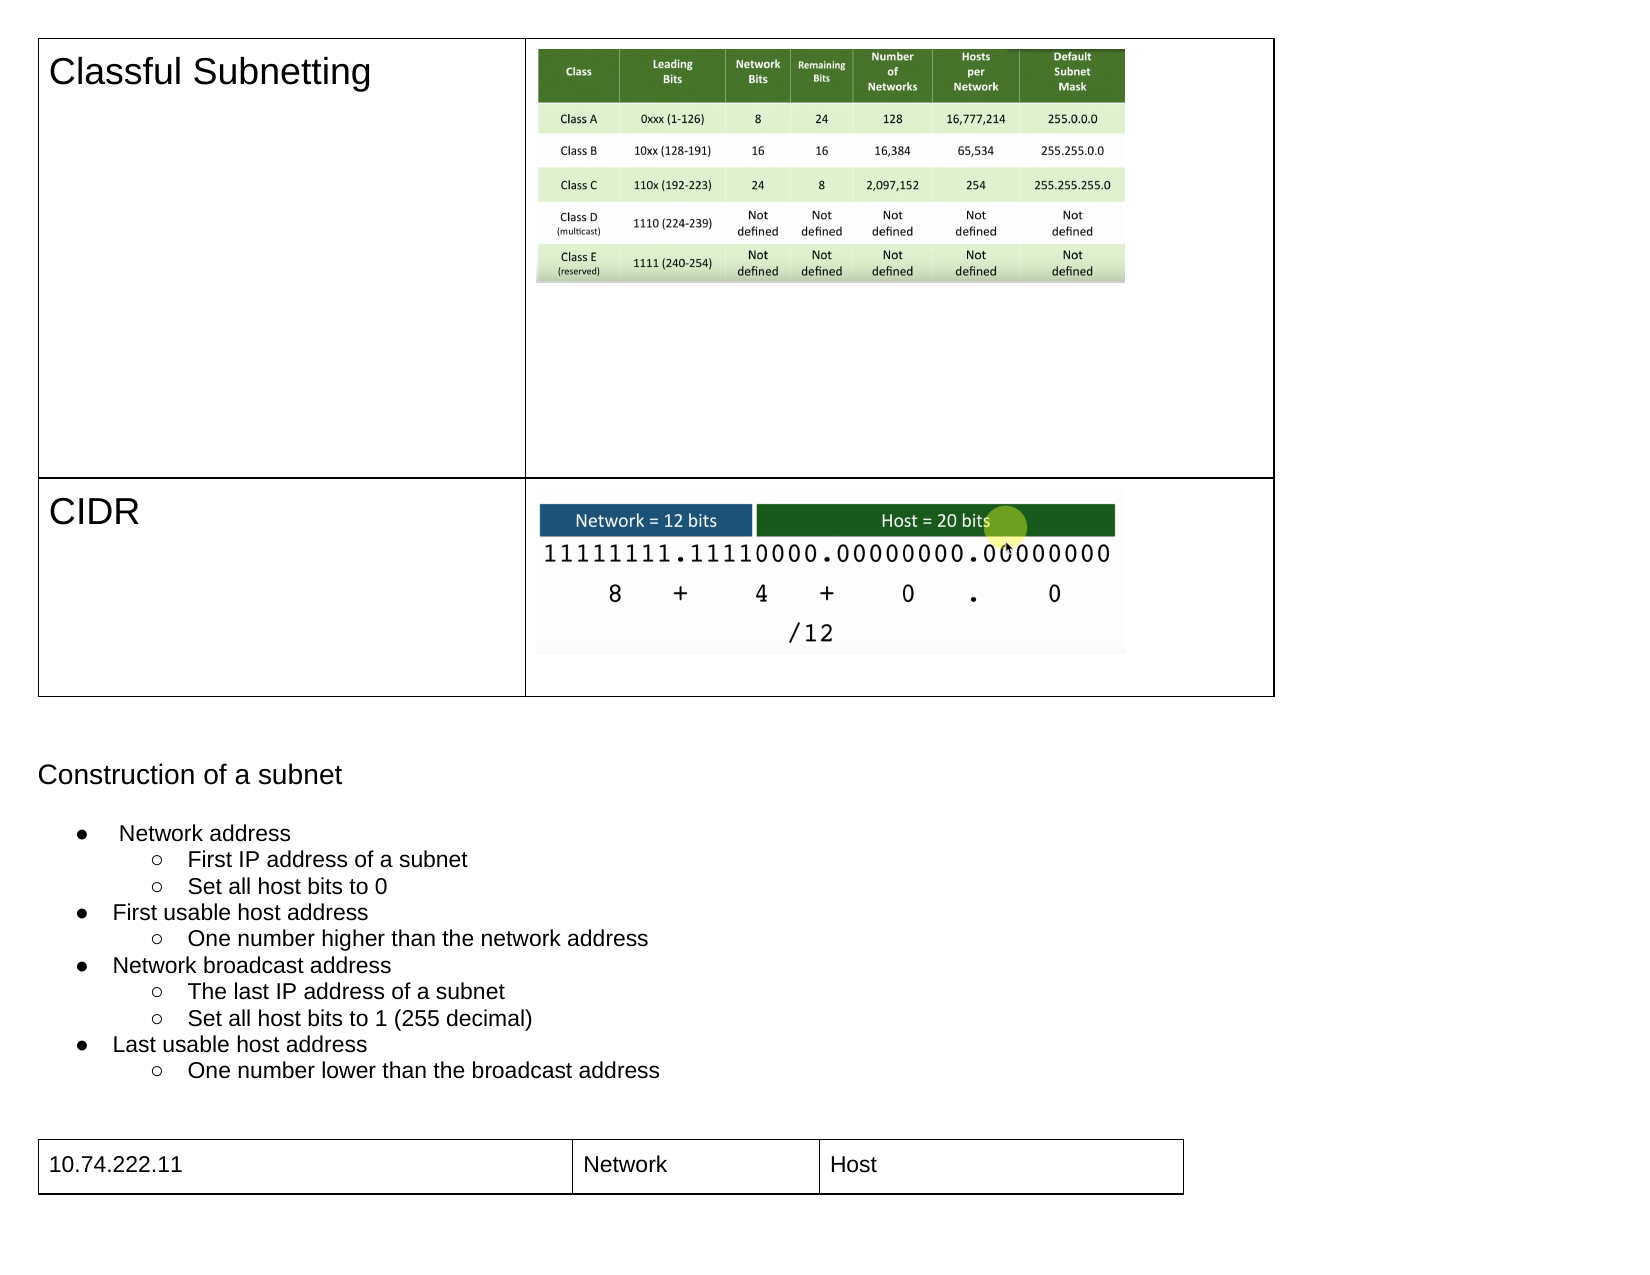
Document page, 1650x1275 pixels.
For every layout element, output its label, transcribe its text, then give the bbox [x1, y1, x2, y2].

table_header Host [820, 1140, 1183, 1193]
text Construction of a subnet [37, 758, 1612, 790]
picture [536, 49, 1125, 283]
table_header Network [573, 1140, 819, 1193]
list Network address [75, 820, 1612, 846]
list One number lower than the broadcast address [150, 1057, 1612, 1083]
list First usable host address [75, 899, 1612, 925]
table_cell CIDR [39, 479, 525, 696]
list Set all host bits to 1 (255 decimal) [150, 1004, 1612, 1031]
list Last usable host address [75, 1031, 1612, 1057]
table_cell [526, 479, 1273, 696]
table_header 10.74.222.11 [39, 1140, 572, 1193]
list Set all host bits to 0 [150, 873, 1612, 899]
list The last IP address of a subnet [150, 978, 1612, 1004]
picture [536, 489, 1125, 654]
table_header [526, 39, 1273, 477]
list First IP address of a subnet [150, 846, 1612, 873]
table_header Classful Subnetting [39, 39, 525, 477]
list One number higher than the network address [150, 925, 1612, 952]
list Network broadcast address [75, 952, 1612, 978]
